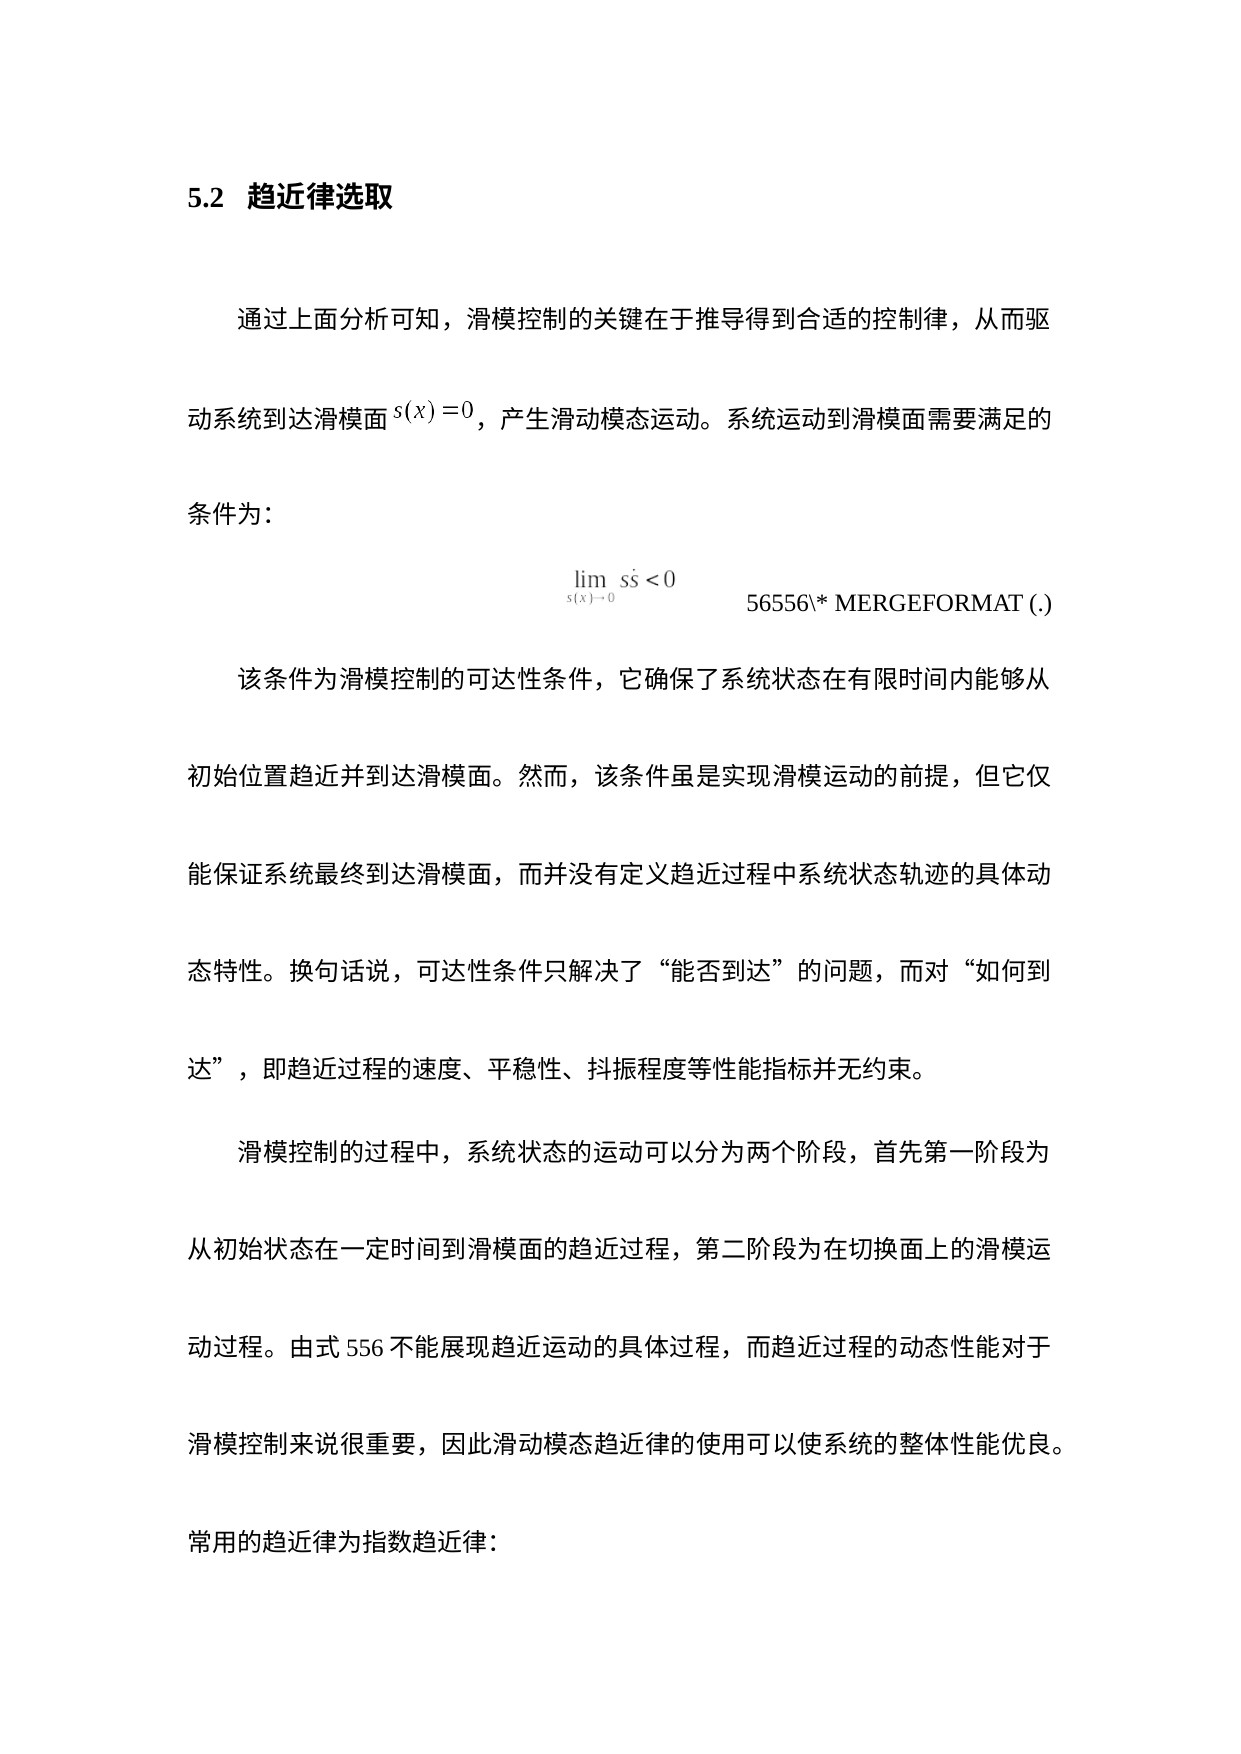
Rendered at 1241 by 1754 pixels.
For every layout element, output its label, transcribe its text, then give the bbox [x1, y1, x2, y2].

text 滑模控制的过程中，系统状态的运动可以分为两个阶段，首先第一阶段为从初始状态在一定时间到滑模面的趋近过程，第二阶段为在切换面上的滑模运动过程。由式不能展现趋近运动的具体过程，而趋近过程的动态性能对于滑模控制来说很重要，因此滑动模态趋近律的使用可以使系统的整体性能优良。常用的趋近律为指数趋近律： [187, 1118, 1053, 1573]
subtitle 趋近律选取 [187, 162, 1053, 227]
text 该条件为滑模控制的可达性条件，它确保了系统状态在有限时间内能够从初始位置趋近并到达滑模面。然而，该条件虽是实现滑模运动的前提，但它仅能保证系统最终到达滑模面，而并没有定义趋近过程中系统状态轨迹的具体动态特性。换句话说，可达性条件只解决了“能否到达”的问题，而对“如何到达”，即趋近过程的速度、平稳性、抖振程度等性能指标并无约束。 [187, 645, 1053, 1100]
text 通过上面分析可知，滑模控制的关键在于推导得到合适的控制律，从而驱动系统到达滑模面，产生滑动模态运动。系统运动到滑模面需要满足的条件为： [187, 285, 1053, 545]
